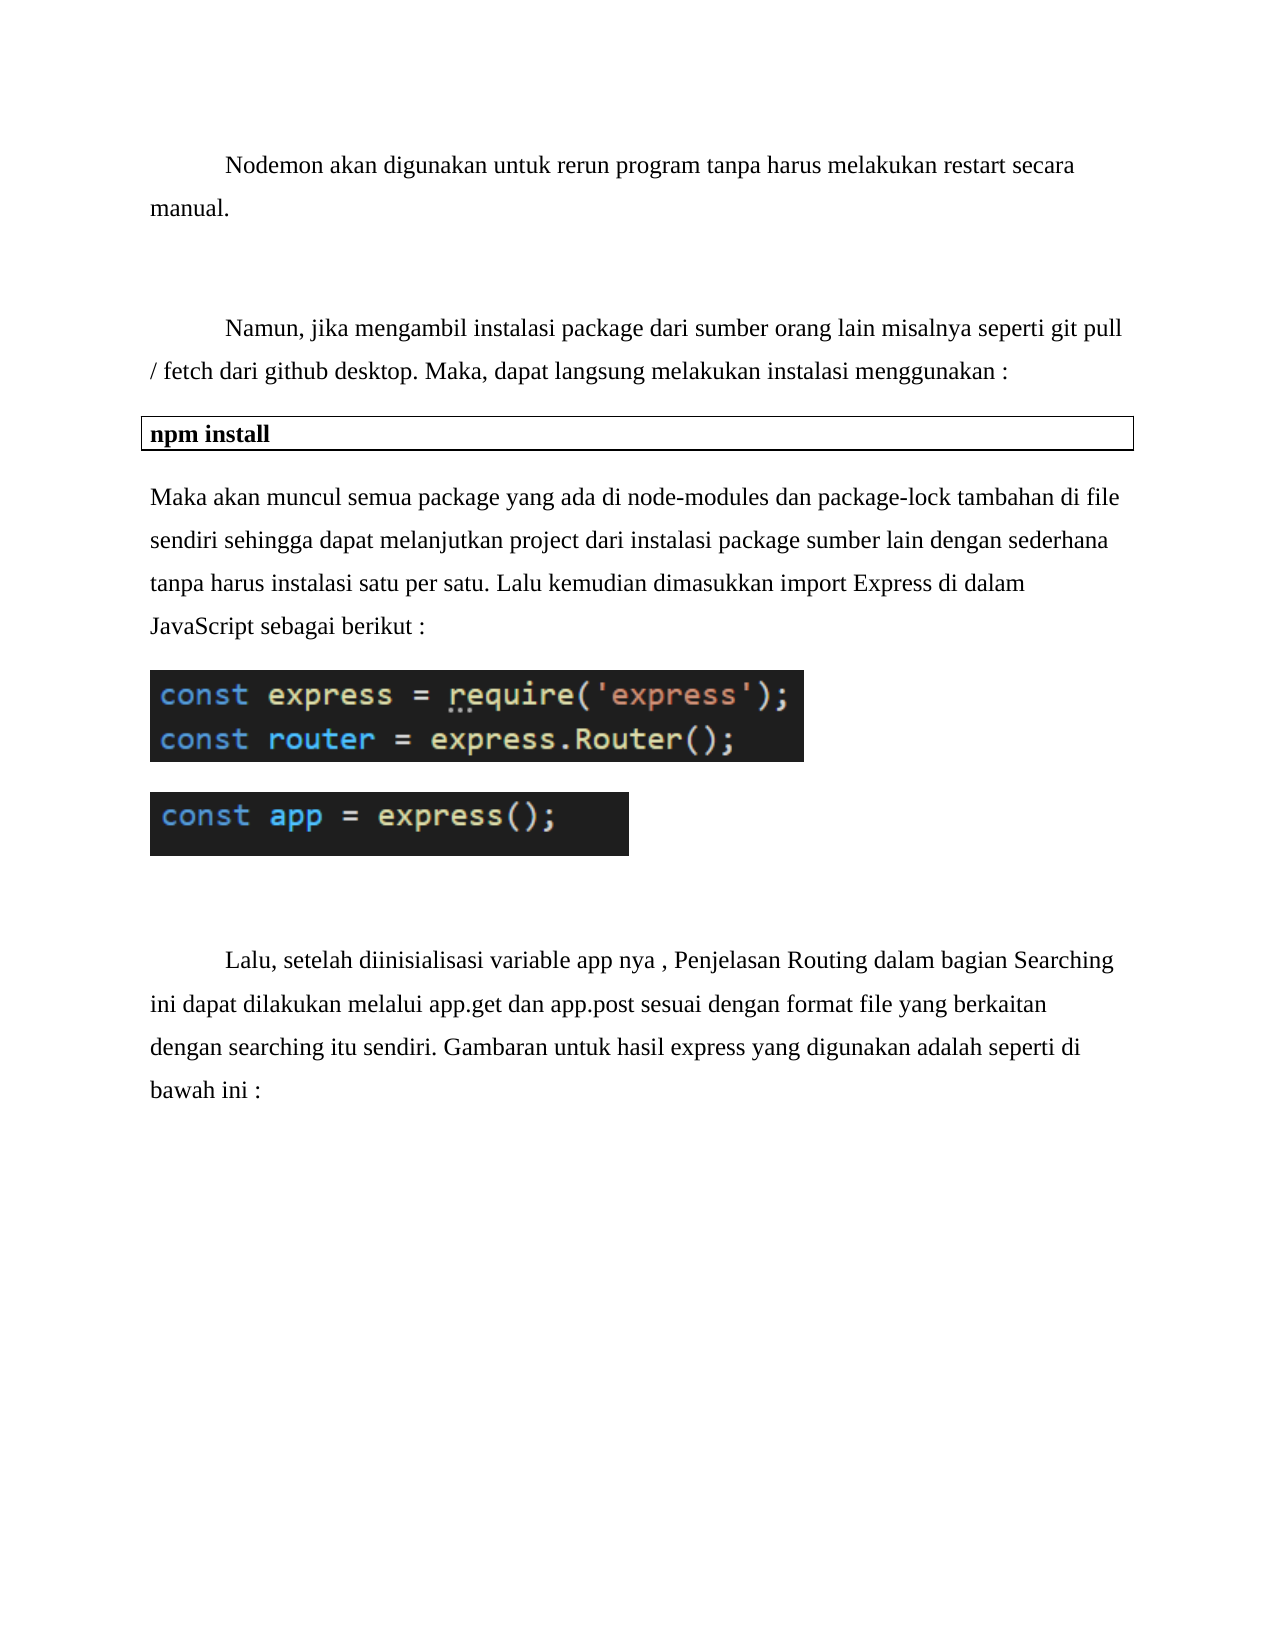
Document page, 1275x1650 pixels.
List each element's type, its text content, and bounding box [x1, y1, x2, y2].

picture [150, 792, 629, 856]
text Maka akan muncul semua package yang ada di node-modules dan package-lock tambahan di file sendiri sehingga dapat melanjutkan project dari instalasi package sumber lain dengan sederhana tanpa harus instalasi satu per satu. Lalu kemudian dimasukkan import Express di dalam JavaScript sebagai berikut : [150, 482, 1125, 640]
text Namun, jika mengambil instalasi package dari sumber orang lain misalnya seperti git pull / fetch dari github desktop. Maka, dapat langsung melakukan instalasi menggunakan : [150, 313, 1125, 384]
text Lalu, setelah diinisialisasi variable app nya , Penjelasan Routing dalam bagian Searching ini dapat dilakukan melalui app.get dan app.post sesuai dengan format file yang berkaitan dengan searching itu sendiri. Gambaran untuk hasil express yang digunakan adalah seperti di bawah ini : [150, 946, 1125, 1104]
picture [150, 670, 804, 762]
text Nodemon akan digunakan untuk rerun program tanpa harus melakukan restart secara manual. [150, 150, 1125, 222]
text npm install [142, 417, 1133, 449]
